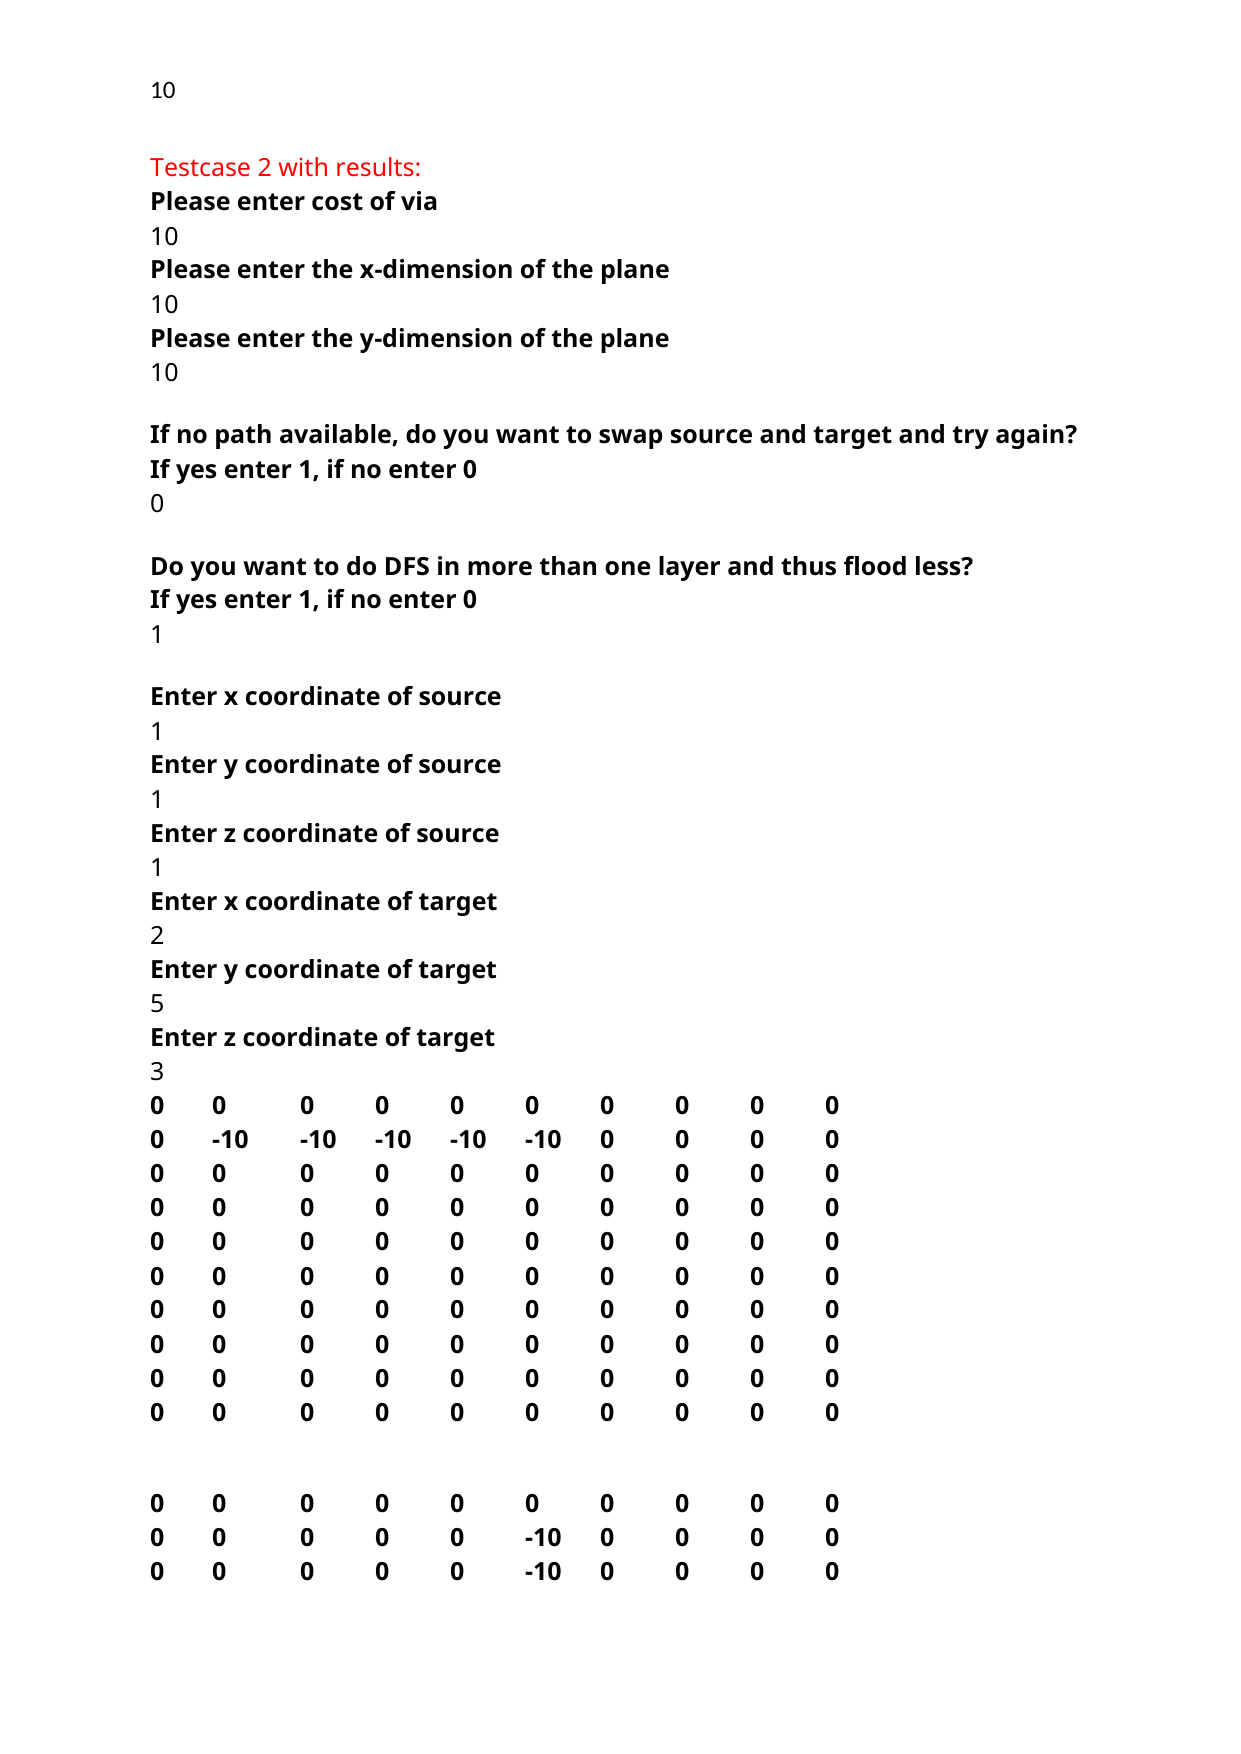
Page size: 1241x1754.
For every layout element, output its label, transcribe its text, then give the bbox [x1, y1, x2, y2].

text 0 0 0 0 0 0 0 0 0 0 [150, 1326, 1090, 1360]
text Enter y coordinate of target [150, 952, 1090, 986]
text 0 0 0 0 0 0 0 0 0 0 [150, 1258, 1090, 1292]
text 0 0 0 0 0 0 0 0 0 0 [150, 1224, 1090, 1258]
text 0 0 0 0 0 0 0 0 0 0 [150, 1486, 1090, 1520]
text Enter y coordinate of source [150, 747, 1090, 781]
text If yes enter 1, if no enter 0 [150, 451, 1090, 485]
text Enter z coordinate of target [150, 1020, 1090, 1054]
text 0 0 0 0 0 0 0 0 0 0 [150, 1292, 1090, 1326]
text Please enter the y-dimension of the plane [150, 320, 1090, 354]
text If no path available, do you want to swap source and target and try again? [150, 417, 1090, 451]
text 0 [150, 485, 1090, 519]
text 10 [150, 354, 1090, 388]
text 0 -10 -10 -10 -10 -10 0 0 0 0 [150, 1122, 1090, 1156]
text 0 0 0 0 0 0 0 0 0 0 [150, 1394, 1090, 1428]
text 3 [150, 1054, 1090, 1088]
text 1 [150, 781, 1090, 815]
text 1 [150, 849, 1090, 883]
text 0 0 0 0 0 0 0 0 0 0 [150, 1190, 1090, 1224]
subtitle Testcase 2 with results: [150, 150, 1090, 184]
text Do you want to do DFS in more than one layer and thus flood less? [150, 548, 1090, 582]
text 0 0 0 0 0 -10 0 0 0 0 [150, 1554, 1090, 1588]
text If yes enter 1, if no enter 0 [150, 582, 1090, 616]
text 0 0 0 0 0 0 0 0 0 0 [150, 1088, 1090, 1122]
text Please enter the x-dimension of the plane [150, 252, 1090, 286]
text Enter z coordinate of source [150, 815, 1090, 849]
text Enter x coordinate of source [150, 679, 1090, 713]
text 10 [150, 218, 1090, 252]
text 5 [150, 986, 1090, 1020]
text 1 [150, 616, 1090, 650]
text Enter x coordinate of target [150, 883, 1090, 917]
text 0 0 0 0 0 0 0 0 0 0 [150, 1156, 1090, 1190]
text 2 [150, 917, 1090, 952]
text 10 [150, 286, 1090, 320]
text 1 [150, 713, 1090, 747]
text 0 0 0 0 0 0 0 0 0 0 [150, 1360, 1090, 1394]
text Please enter cost of via [150, 184, 1090, 218]
text 0 0 0 0 0 -10 0 0 0 0 [150, 1520, 1090, 1554]
